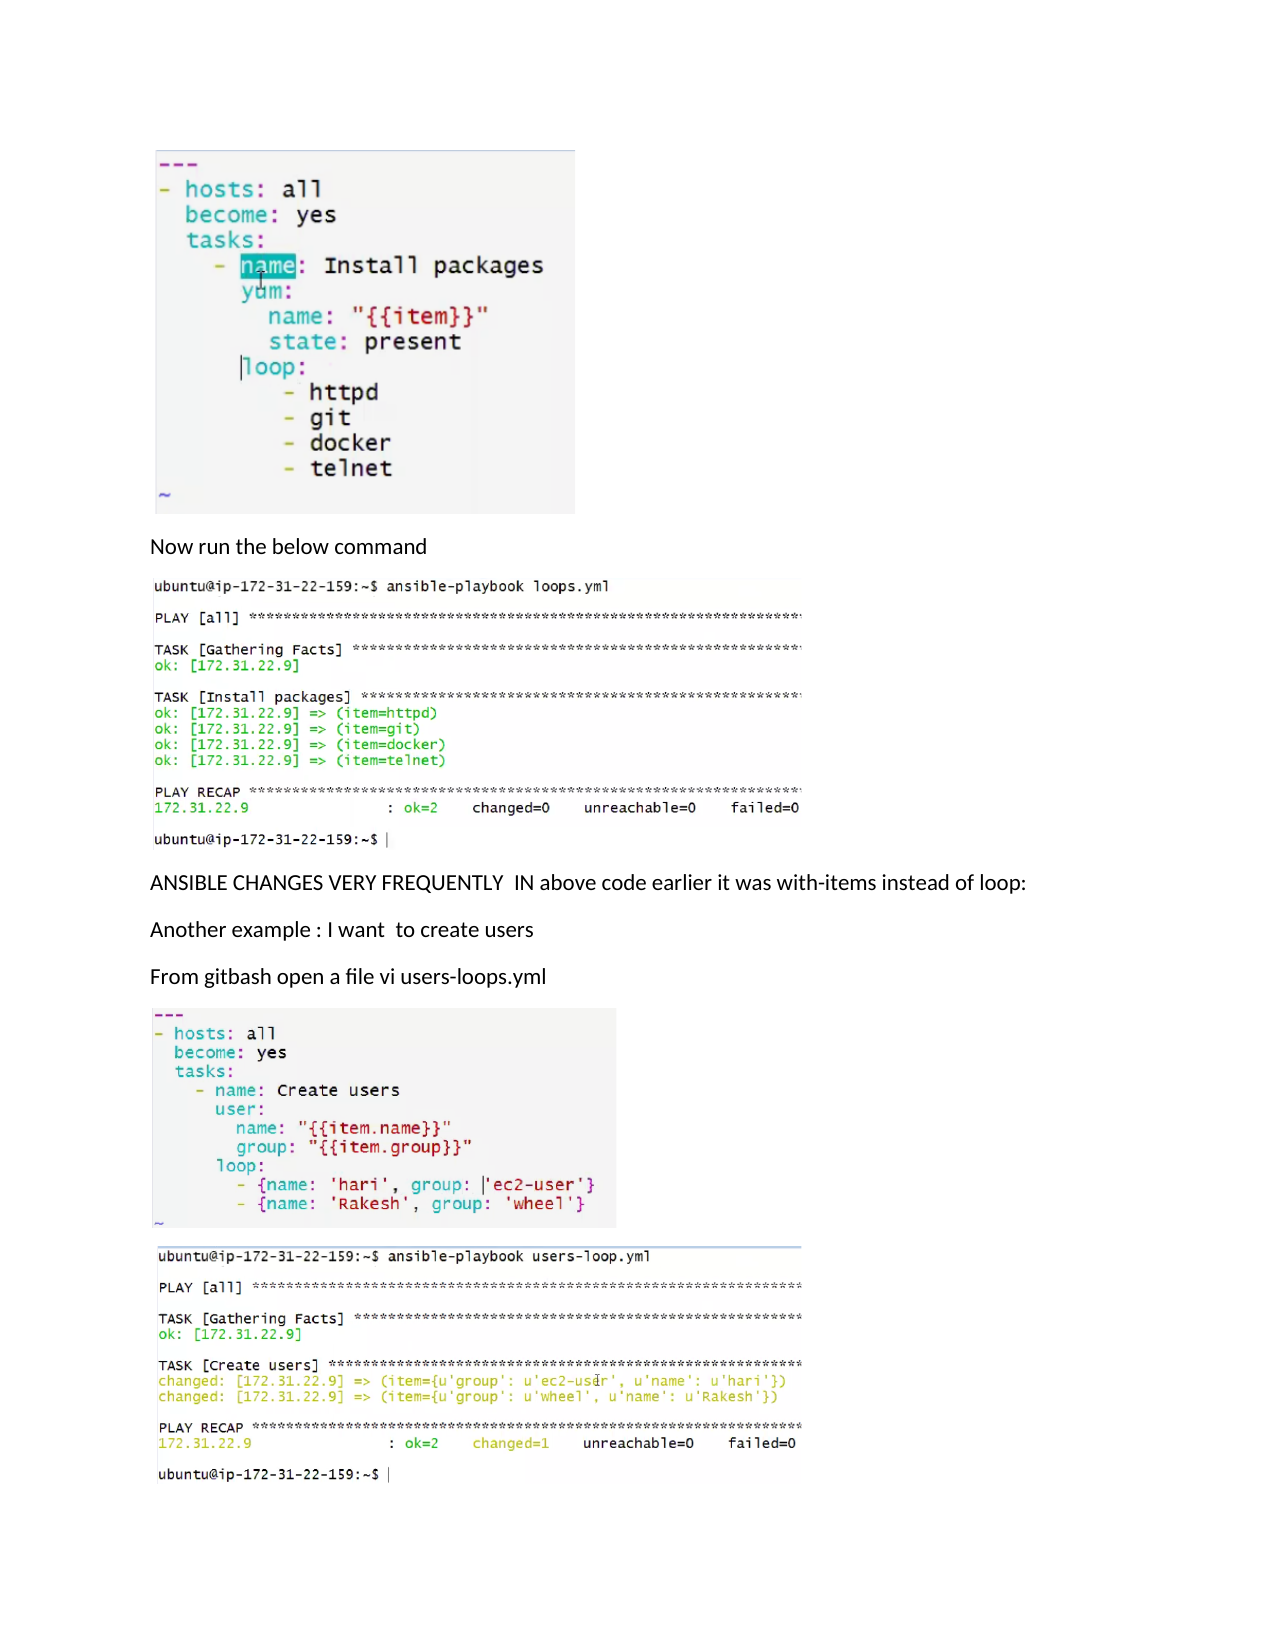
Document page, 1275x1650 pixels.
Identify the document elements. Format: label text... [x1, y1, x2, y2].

text Another example : I want to create users [150, 915, 1125, 943]
picture [150, 1008, 617, 1228]
text From gitbash open a file vi users-loops.yml [150, 962, 1125, 990]
text ANSIBLE CHANGES VERY FREQUENTLY IN above code earlier it was with-items instead of loop: [150, 868, 1125, 896]
picture [150, 578, 802, 850]
picture [150, 1246, 802, 1484]
picture [150, 150, 575, 514]
text Now run the below command [150, 532, 1125, 560]
